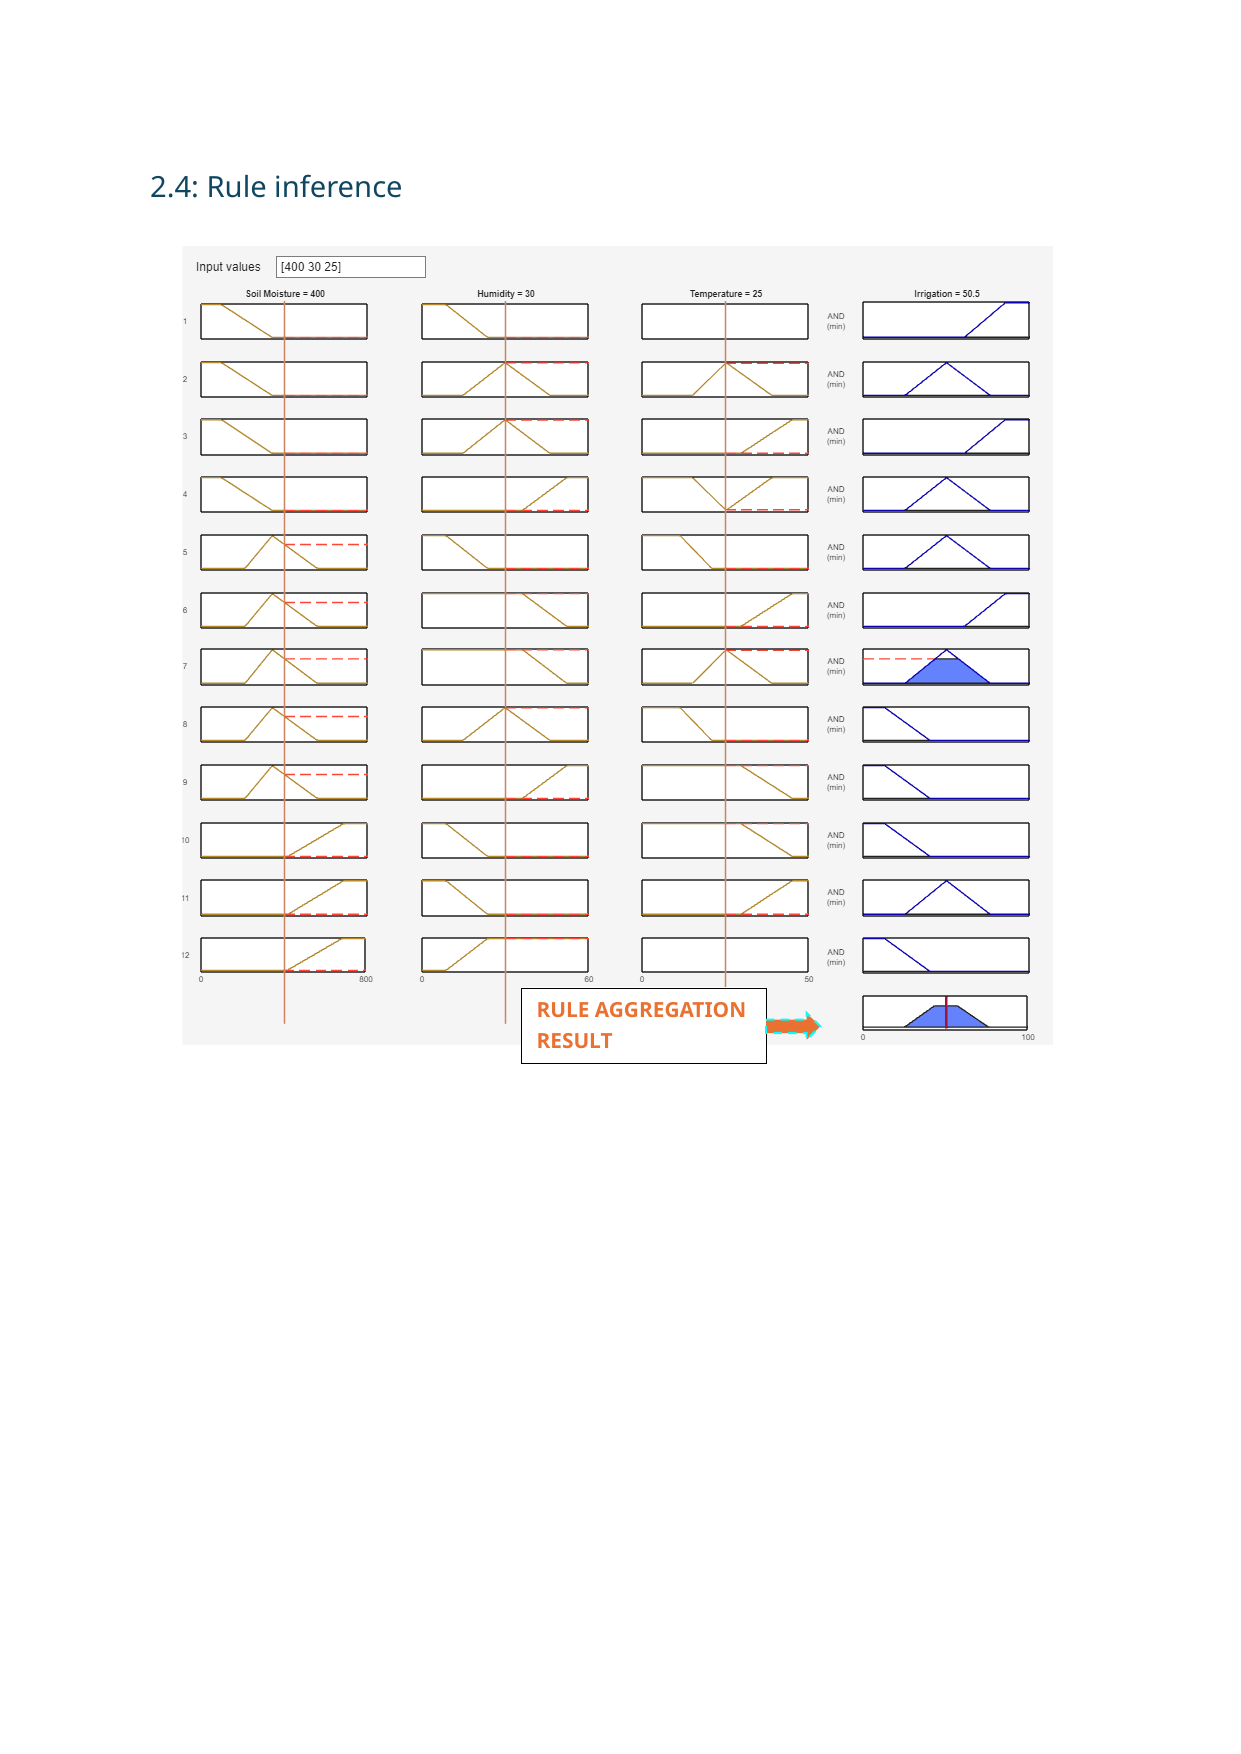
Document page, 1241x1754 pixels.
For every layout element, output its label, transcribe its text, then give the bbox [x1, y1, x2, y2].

picture [181, 246, 1053, 1044]
subtitle 2.4: Rule inference [150, 167, 1090, 206]
